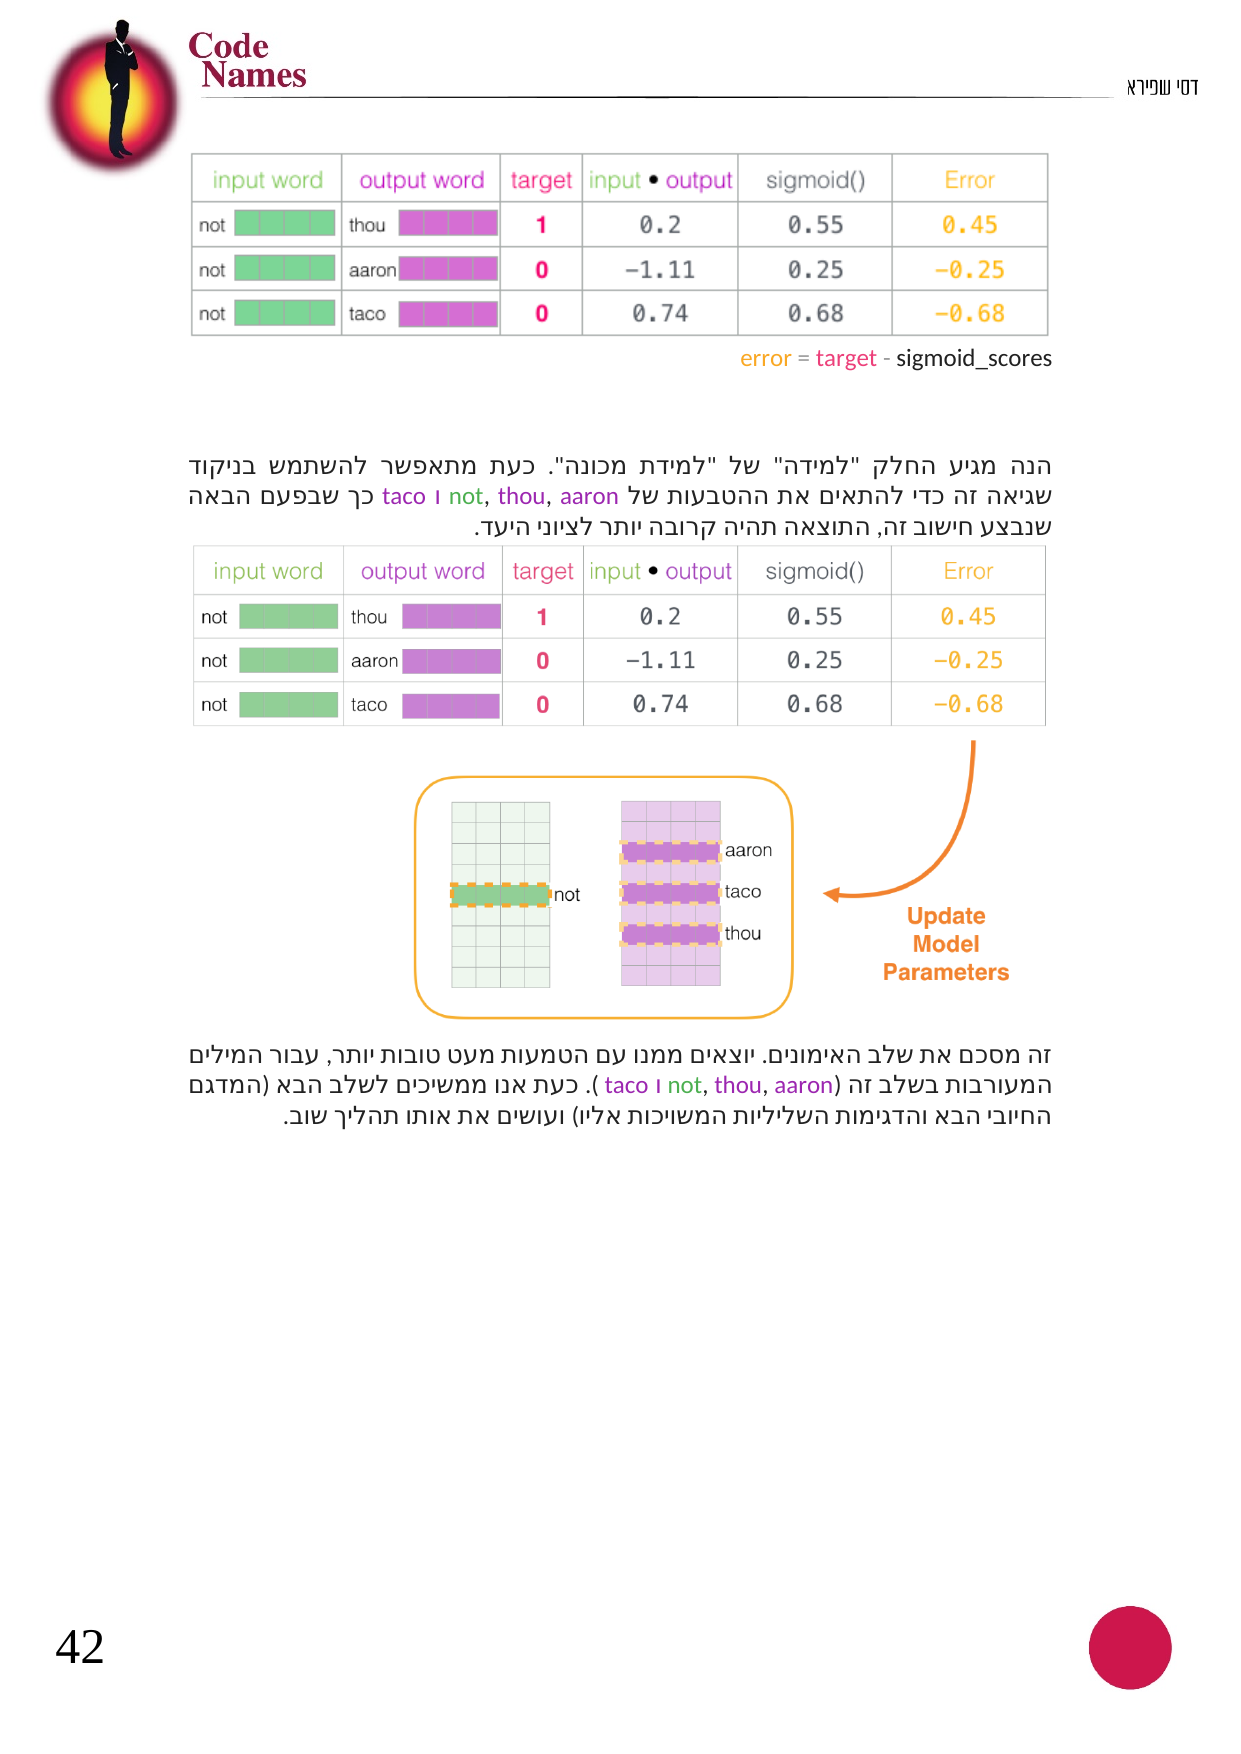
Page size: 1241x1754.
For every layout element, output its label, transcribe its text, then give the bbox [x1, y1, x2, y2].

text הנה מגיע החלק "למידה" של "למידת מכונה". כעת מתאפשר להשתמש בניקוד שגיאה זה כדי להתאים את ההטבעות של not, thou, aaron ו taco כך שבפעם הבאה שנבצע חישוב זה, התוצאה תהיה קרובה יותר לציוני היעד. [187, 450, 1053, 541]
text error = target - sigmoid_scores [187, 342, 1053, 372]
picture [0, 0, 1234, 342]
picture [187, 541, 1053, 1029]
text זה מסכם את שלב האימונים. יוצאים ממנו עם הטמעות מעט טובות יותר, עבור המילים המעורבות בשלב זה (not, thou, aaron ו taco ). כעת אנו ממשיכים לשלב הבא (המדגם החיובי הבא והדגימות השליליות המשויכות אליו) ועושים את אותו תהליך שוב. [187, 1039, 1053, 1130]
picture [1067, 1581, 1196, 1714]
